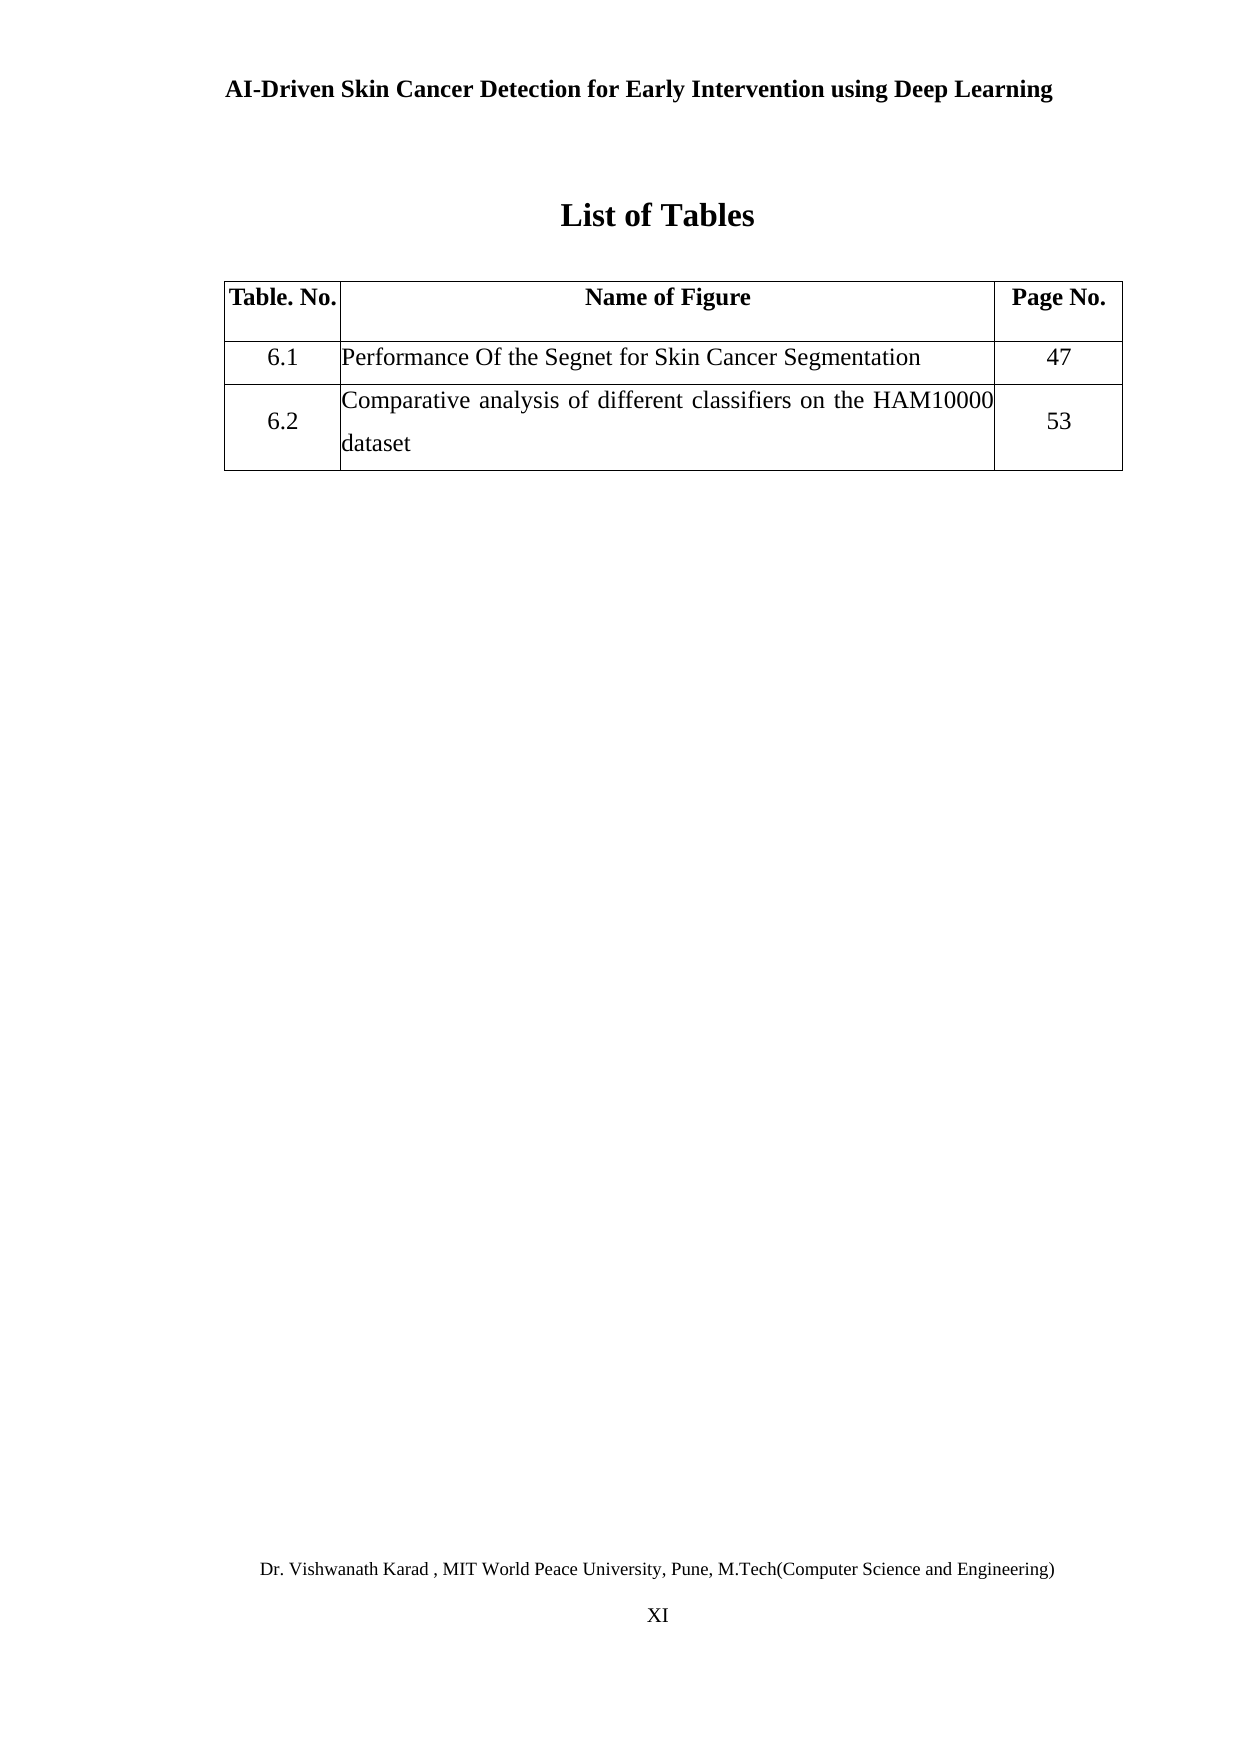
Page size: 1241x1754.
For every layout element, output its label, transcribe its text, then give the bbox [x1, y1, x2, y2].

table_cell Comparative analysis of different classifiers on the HAM10000 dataset [341, 385, 994, 470]
table_cell 47 [995, 342, 1122, 384]
table_header Page No. [995, 282, 1122, 341]
table_cell Performance Of the Segnet for Skin Cancer Segmentation [341, 342, 994, 384]
table_header Name of Figure [341, 282, 994, 341]
table_header Table. No. [225, 282, 340, 341]
subtitle List of Tables [225, 196, 1090, 234]
table_cell 6.1 [225, 342, 340, 384]
table_cell 53 [995, 385, 1122, 470]
table_cell 6.2 [225, 385, 340, 470]
